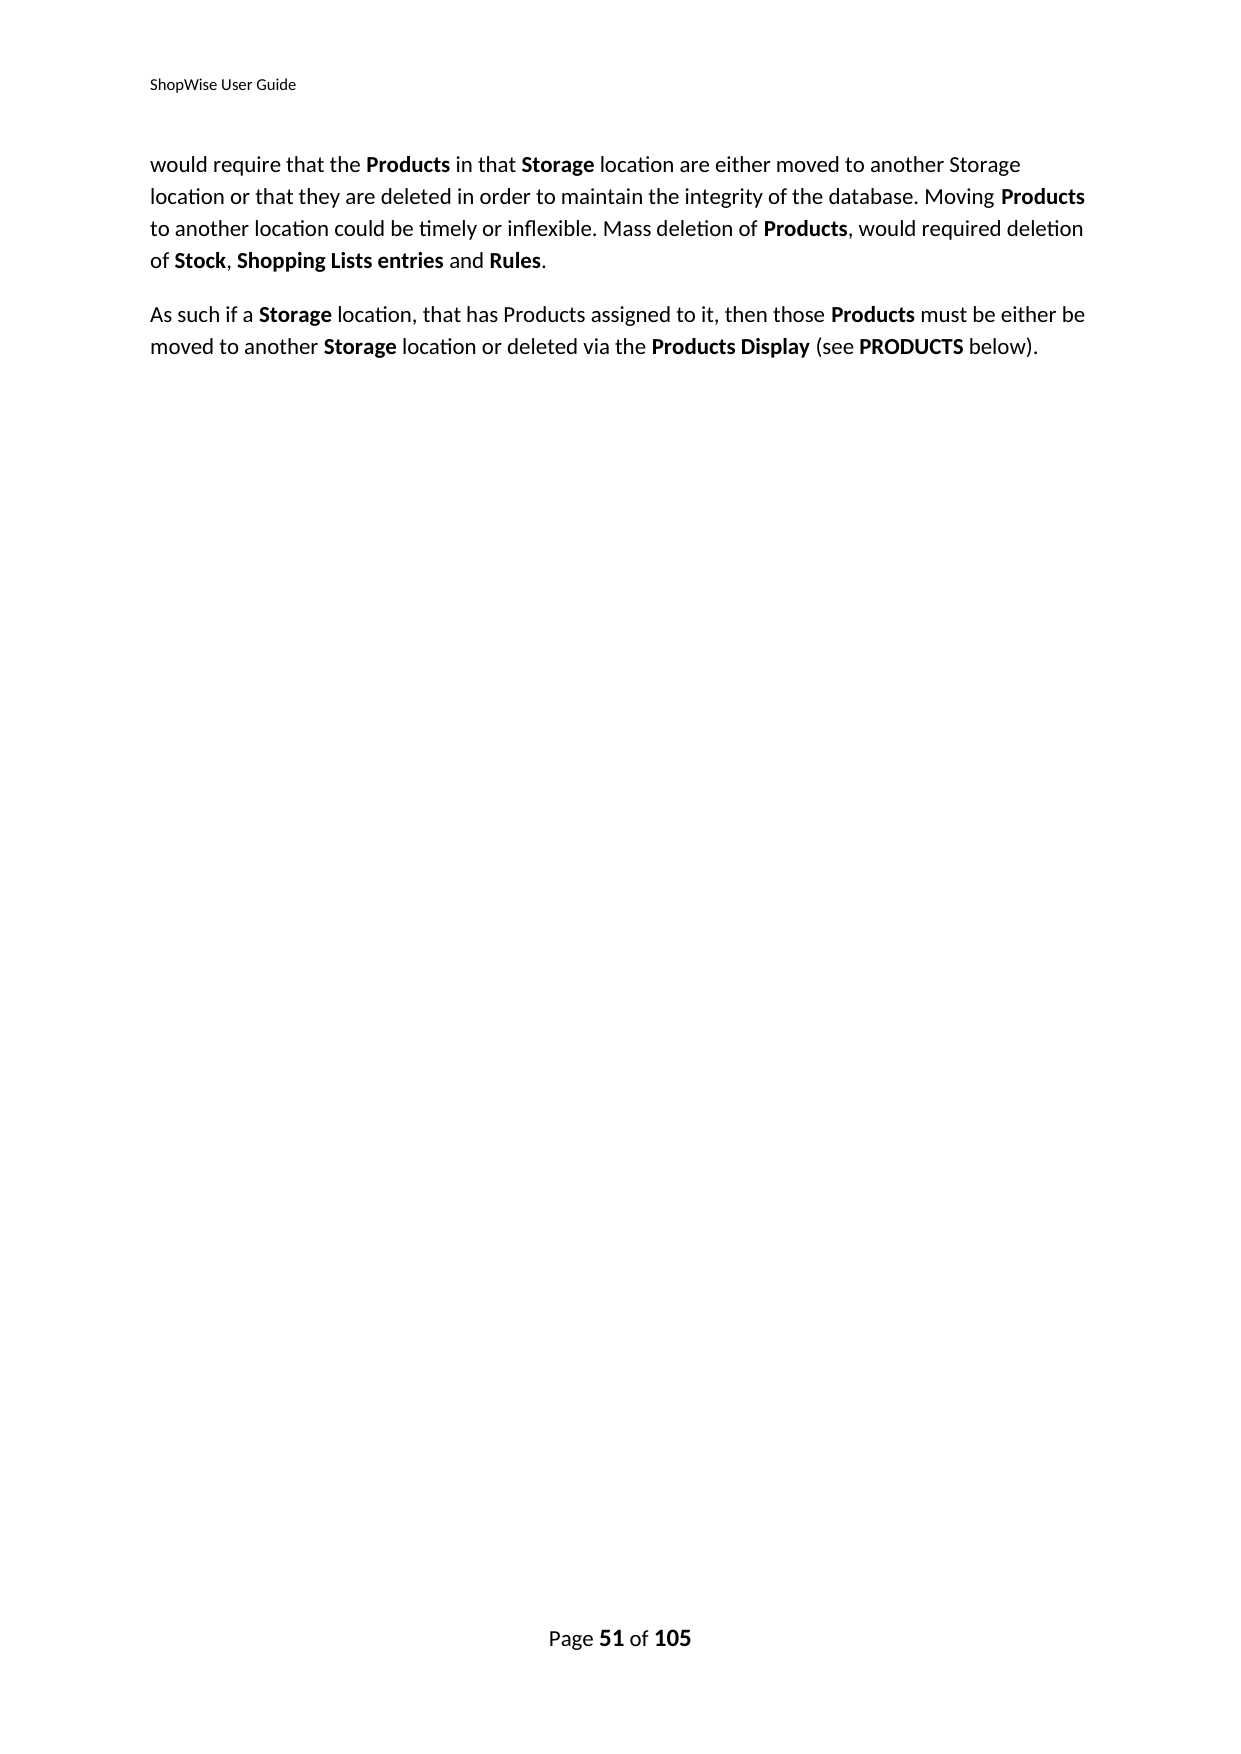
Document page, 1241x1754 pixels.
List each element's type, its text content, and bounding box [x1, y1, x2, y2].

text As such if a Storage location, that has Products assigned to it, then those Products must be either be moved to another Storage location or deleted via the Products Display (see PRODUCTS below). [150, 300, 1090, 360]
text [150, 150, 1090, 275]
